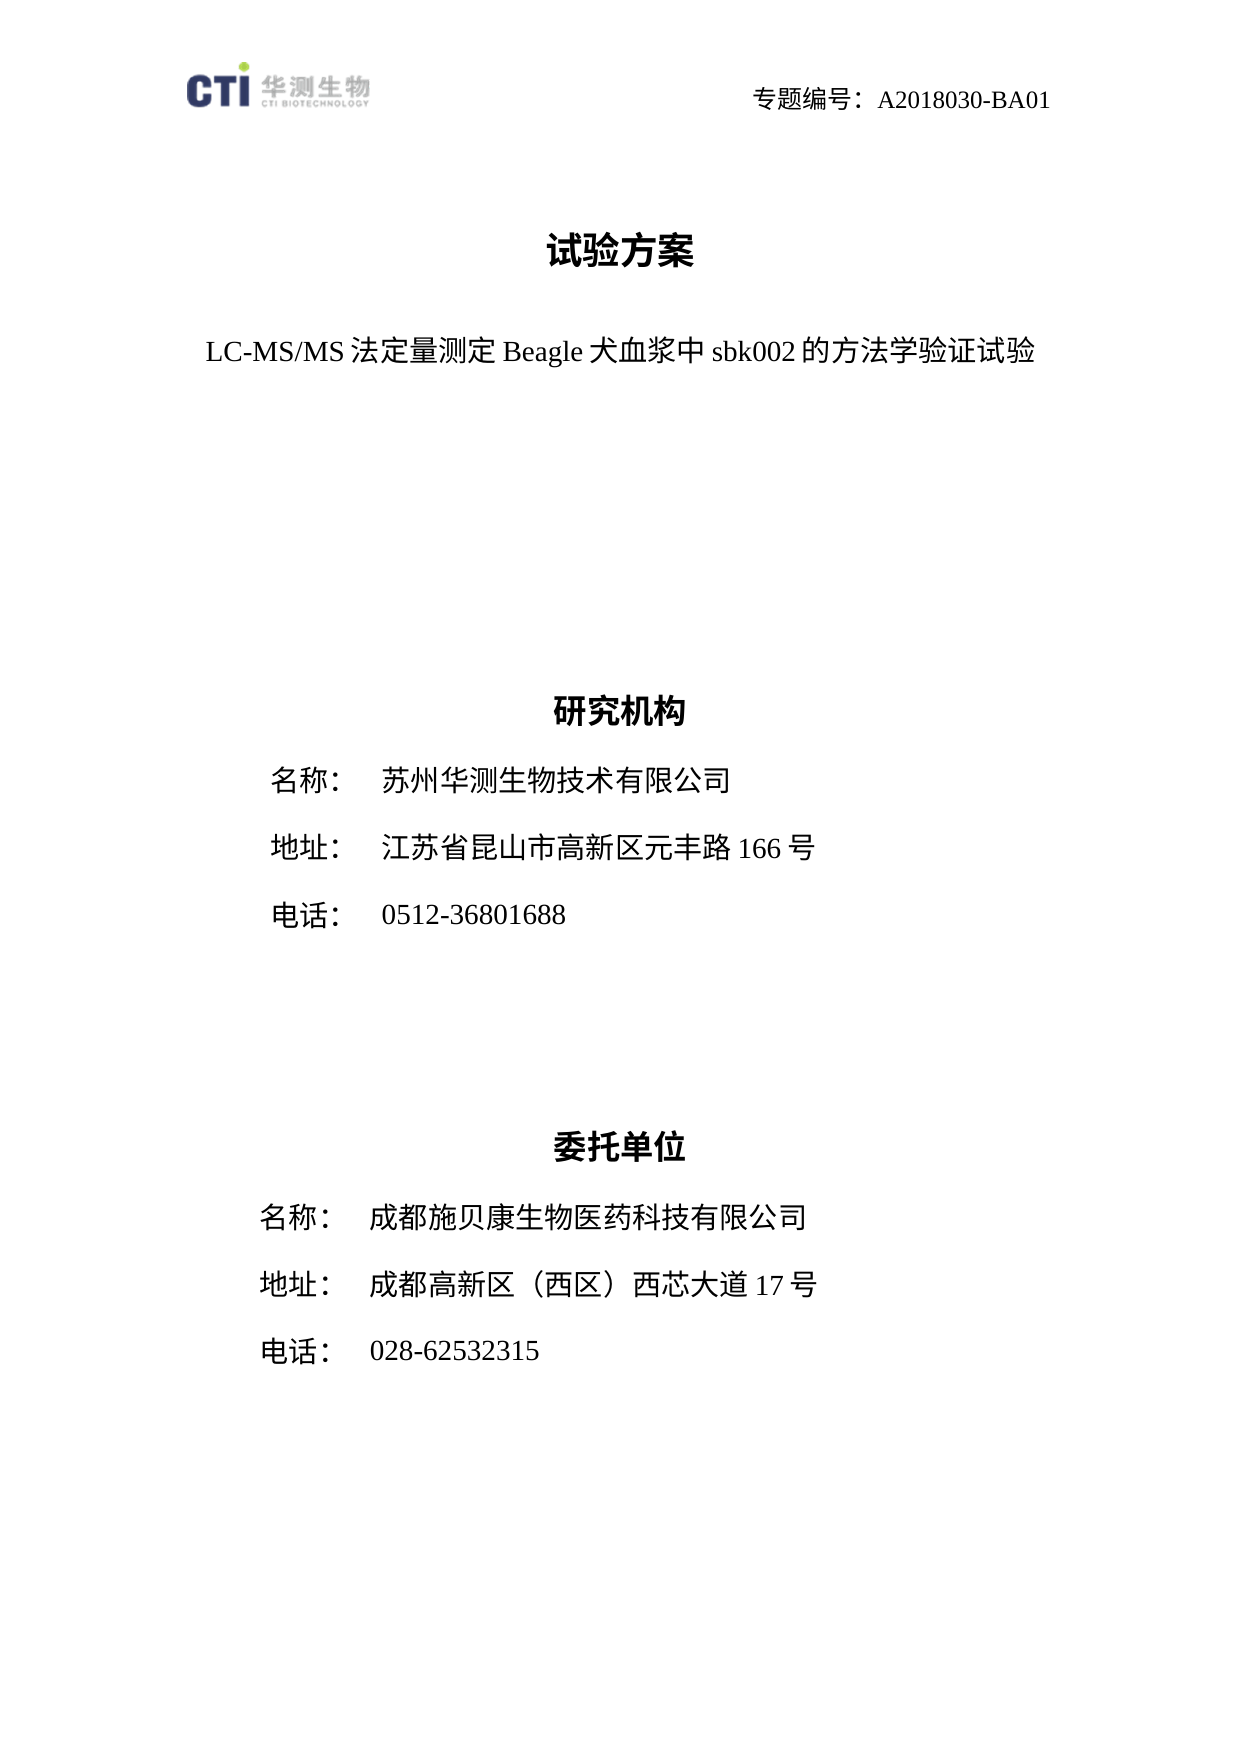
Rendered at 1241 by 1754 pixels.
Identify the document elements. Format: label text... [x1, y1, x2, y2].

text 研究机构 [188, 684, 1052, 733]
text 试验方案 [188, 221, 1052, 275]
table_cell 028-62532315 [358, 1316, 941, 1383]
table_cell 0512-36801688 [370, 880, 868, 947]
picture [187, 62, 370, 108]
table_header 名称： [258, 745, 370, 813]
table_cell 成都高新区（西区）西芯大道17号 [358, 1249, 941, 1316]
table_header 苏州华测生物技术有限公司 [370, 745, 868, 813]
text 委托单位 [188, 1121, 1052, 1169]
table_header 名称： [214, 1182, 358, 1249]
table_cell 地址： [214, 1249, 358, 1316]
table_cell 地址： [258, 813, 370, 880]
text LC-MS/MS法定量测定Beagle犬血浆中sbk002的方法学验证试验 [188, 327, 1052, 370]
table_header 成都施贝康生物医药科技有限公司 [358, 1182, 941, 1249]
table_cell 电话： [214, 1316, 358, 1383]
table_cell 江苏省昆山市高新区元丰路166号 [370, 813, 868, 880]
table_cell 电话： [258, 880, 370, 947]
